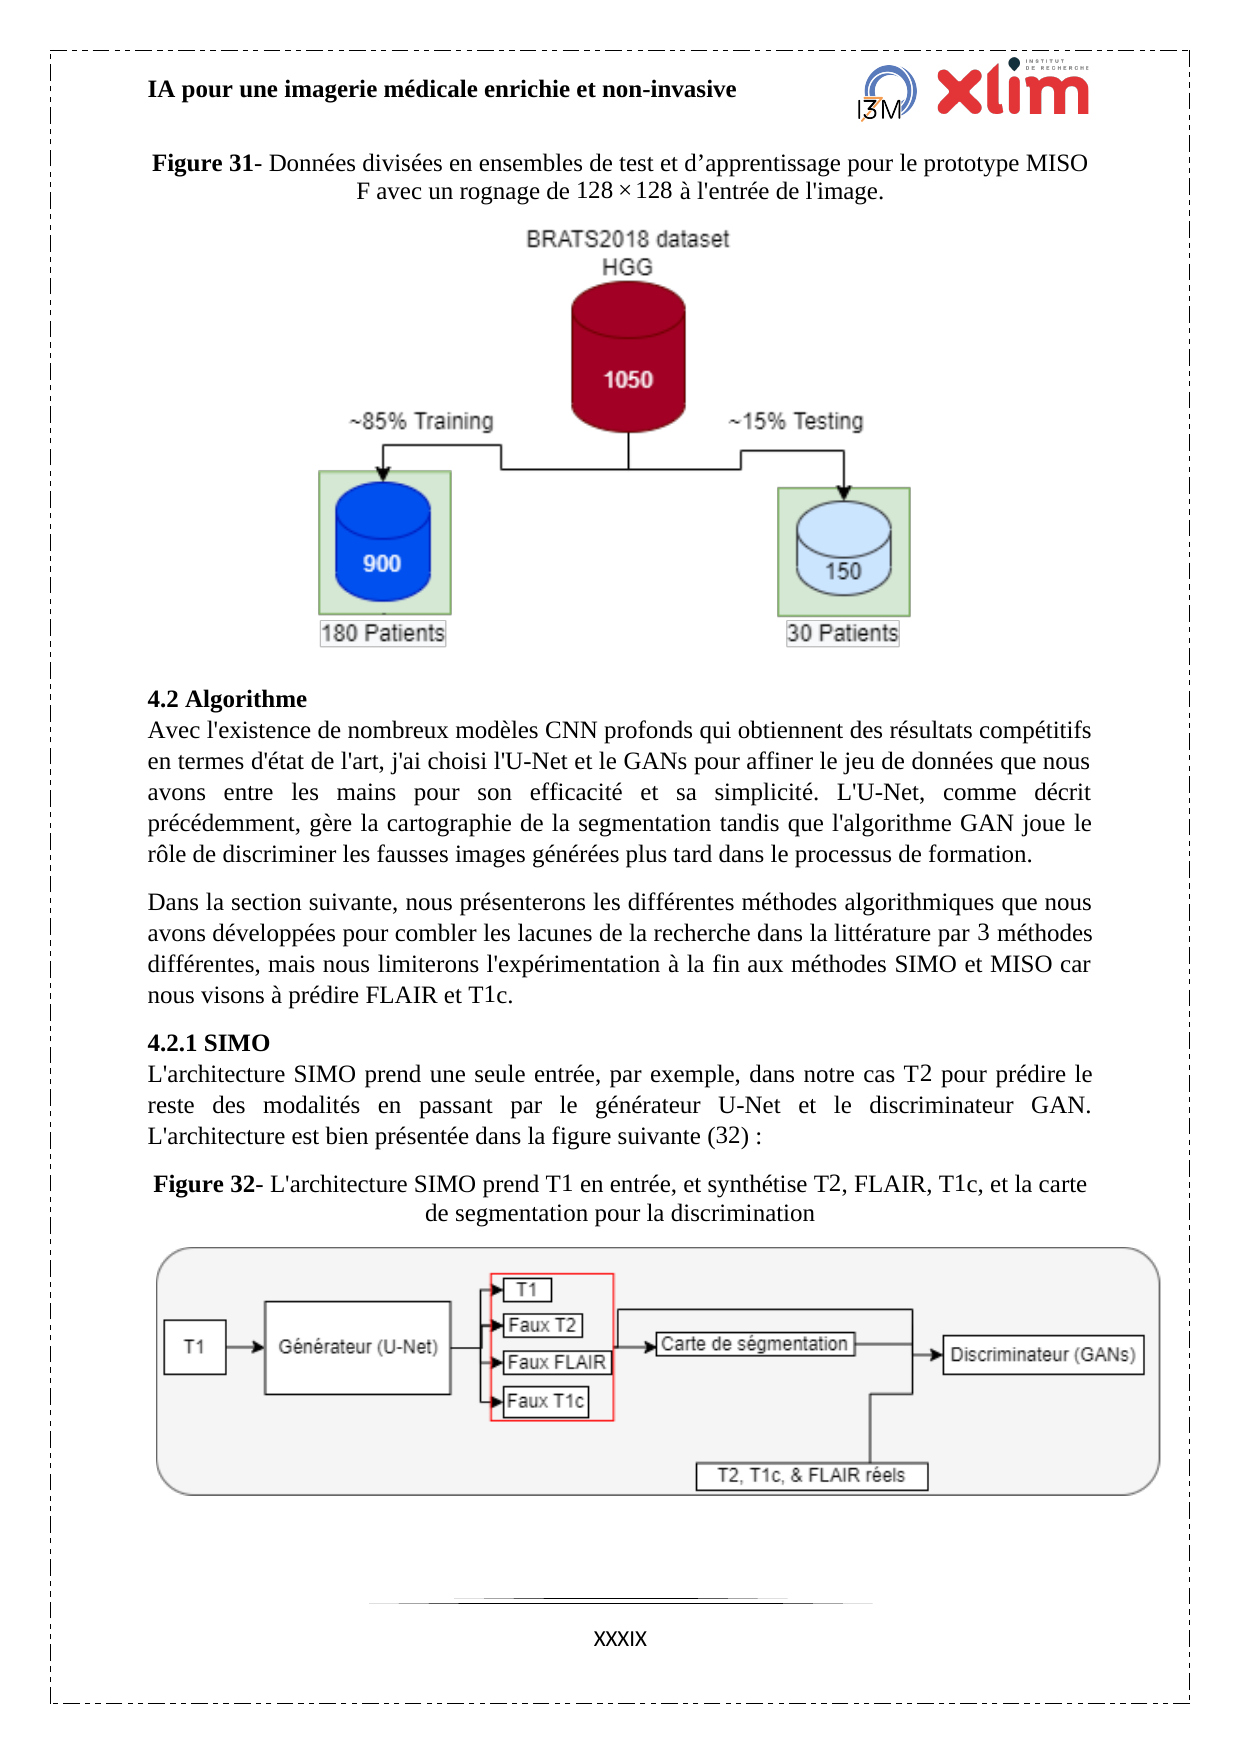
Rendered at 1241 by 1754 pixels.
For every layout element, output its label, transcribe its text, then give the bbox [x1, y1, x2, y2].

text Figure 31- Données divisées en ensembles de test et d’apprentissage pour le prototype MISO F avec un rognage de à l'entrée de l'image. [147, 148, 1093, 205]
text Figure 32- L'architecture SIMO prend T en entrée, et synthétise T, FLAIR, Tc, et la carte de segmentation pour la discrimination [147, 1169, 1093, 1226]
text L'architecture SIMO prend une seule entrée, par exemple, dans notre cas T pour prédire le reste des modalités en passant par le générateur U-Net et le discriminateur GAN. L'architecture est bien présentée dans la figure suivante () : [147, 1059, 1093, 1150]
picture [858, 65, 917, 122]
text Avec l'existence de nombreux modèles CNN profonds qui obtiennent des résultats compétitifs en termes d'état de l'art, j'ai choisi l'U-Net et le GANs pour affiner le jeu de données que nous avons entre les mains pour son efficacité et sa simplicité. L'U-Net, comme décrit précédemment, gère la cartographie de la segmentation tandis que l'algorithme GAN joue le rôle de discriminer les fausses images générées plus tard dans le processus de formation. [147, 715, 1093, 868]
subtitle 4.2 Algorithme [147, 684, 1093, 713]
picture [317, 226, 924, 666]
picture [937, 57, 1089, 114]
subtitle 4.2.1 SIMO [147, 1028, 1093, 1057]
text Dans la section suivante, nous présenterons les différentes méthodes algorithmiques que nous avons développées pour combler les lacunes de la recherche dans la littérature par méthodes différentes, mais nous limiterons l'expérimentation à la fin aux méthodes SIMO et MISO car nous visons à prédire FLAIR et Tc. [147, 887, 1093, 1009]
picture [156, 1247, 1162, 1496]
